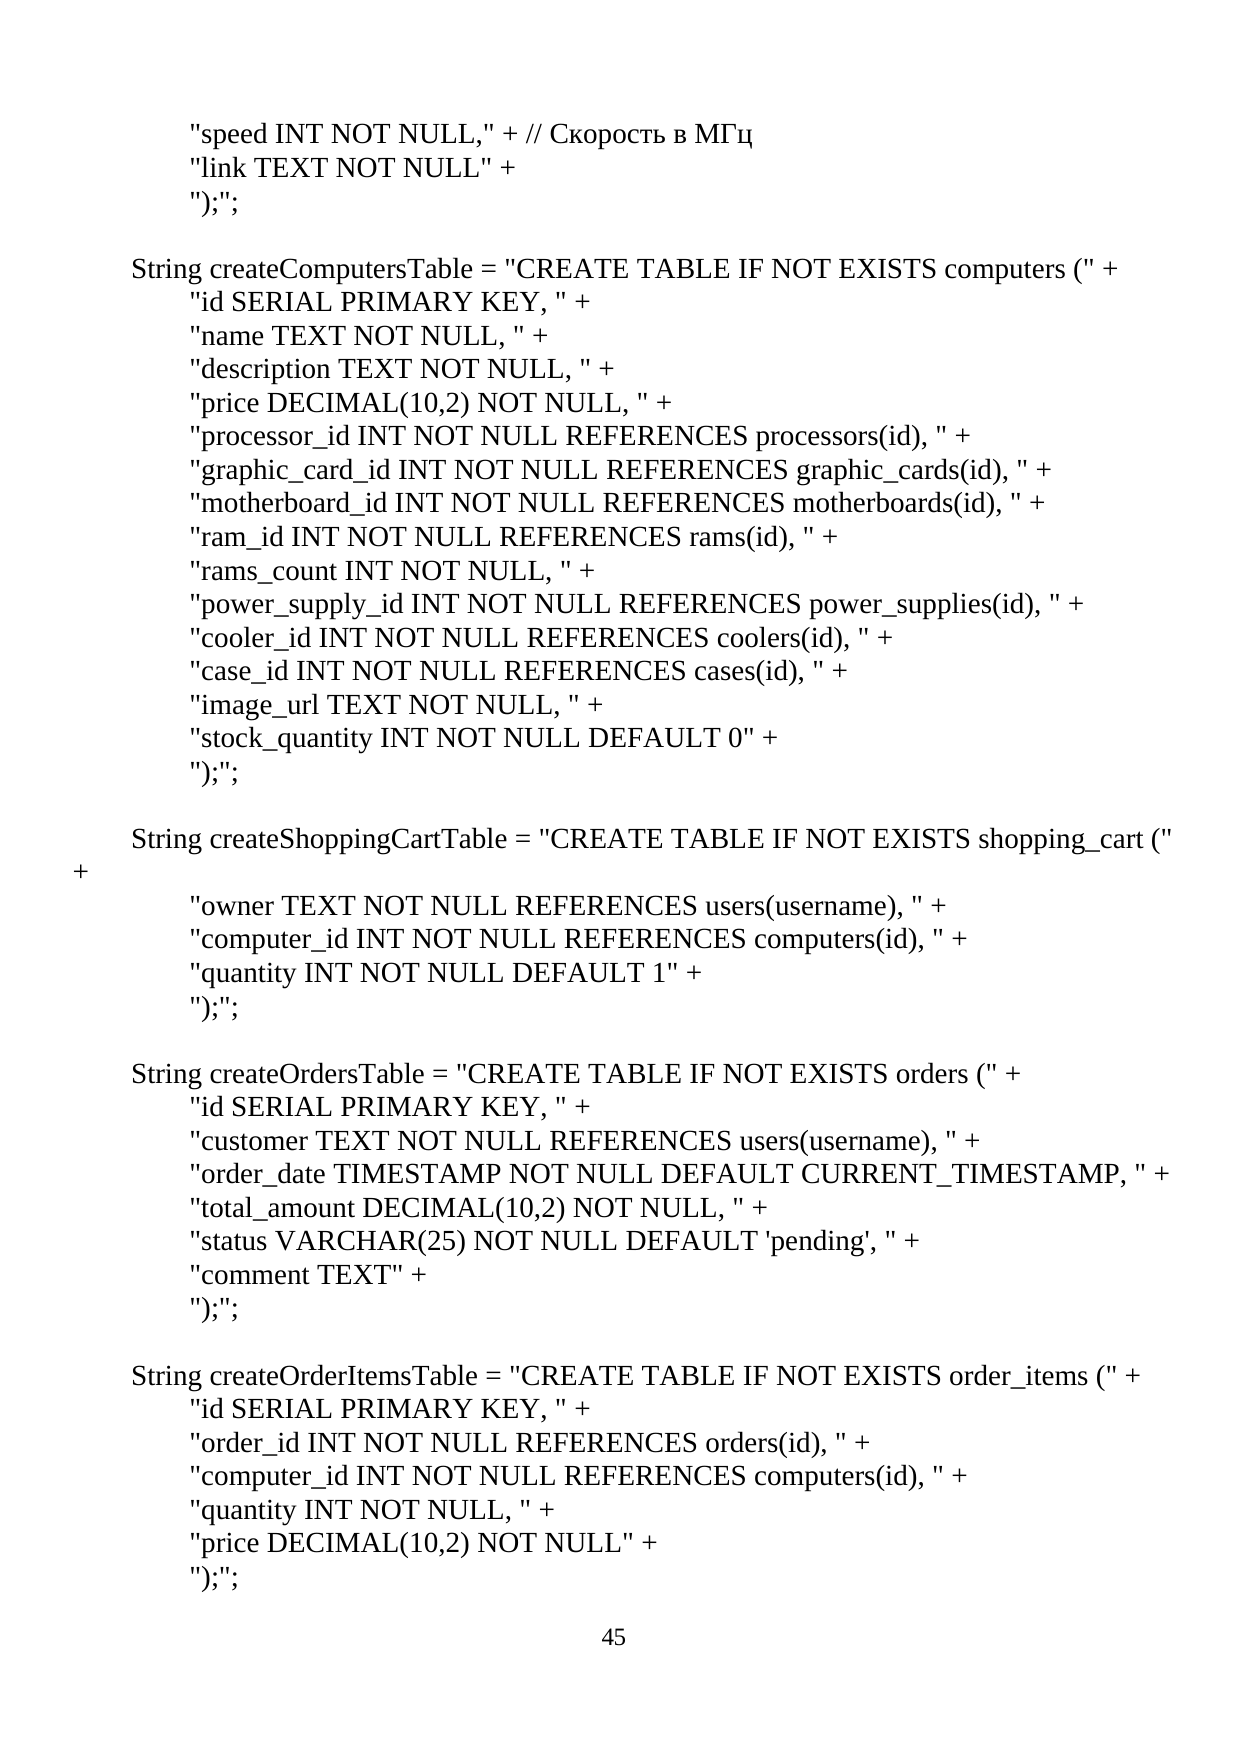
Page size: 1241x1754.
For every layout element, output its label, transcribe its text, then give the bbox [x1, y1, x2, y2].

text "price DECIMAL(10,2) NOT NULL, " + [72, 385, 1192, 418]
text "ram_id INT NOT NULL REFERENCES rams(id), " + [72, 519, 1192, 553]
text ");"; [72, 184, 1192, 217]
text "id SERIAL PRIMARY KEY, " + [72, 1391, 1192, 1425]
text "total_amount DECIMAL(10,2) NOT NULL, " + [72, 1190, 1192, 1223]
text "id SERIAL PRIMARY KEY, " + [72, 284, 1192, 318]
text "price DECIMAL(10,2) NOT NULL" + [72, 1525, 1192, 1559]
text "comment TEXT" + [72, 1257, 1192, 1291]
text String createComputersTable = "CREATE TABLE IF NOT EXISTS computers (" + [72, 251, 1192, 284]
text ");"; [72, 989, 1192, 1022]
text "stock_quantity INT NOT NULL DEFAULT 0" + [72, 720, 1192, 754]
text "order_id INT NOT NULL REFERENCES orders(id), " + [72, 1425, 1192, 1458]
text "quantity INT NOT NULL, " + [72, 1492, 1192, 1525]
text "owner TEXT NOT NULL REFERENCES users(username), " + [72, 888, 1192, 922]
text ");"; [72, 754, 1192, 787]
text "cooler_id INT NOT NULL REFERENCES coolers(id), " + [72, 620, 1192, 653]
text "case_id INT NOT NULL REFERENCES cases(id), " + [72, 653, 1192, 687]
text "rams_count INT NOT NULL, " + [72, 553, 1192, 586]
text "processor_id INT NOT NULL REFERENCES processors(id), " + [72, 418, 1192, 452]
text String createOrdersTable = "CREATE TABLE IF NOT EXISTS orders (" + [72, 1056, 1192, 1089]
text "power_supply_id INT NOT NULL REFERENCES power_supplies(id), " + [72, 586, 1192, 620]
text "quantity INT NOT NULL DEFAULT 1" + [72, 955, 1192, 989]
text "status VARCHAR(25) NOT NULL DEFAULT 'pending', " + [72, 1223, 1192, 1257]
text "graphic_card_id INT NOT NULL REFERENCES graphic_cards(id), " + [72, 452, 1192, 486]
text "description TEXT NOT NULL, " + [72, 351, 1192, 385]
text "computer_id INT NOT NULL REFERENCES computers(id), " + [72, 1458, 1192, 1492]
text "link TEXT NOT NULL" + [72, 150, 1192, 184]
text "motherboard_id INT NOT NULL REFERENCES motherboards(id), " + [72, 486, 1192, 519]
text ");"; [72, 1559, 1192, 1592]
text String createOrderItemsTable = "CREATE TABLE IF NOT EXISTS order_items (" + [72, 1358, 1192, 1391]
text String createShoppingCartTable = "CREATE TABLE IF NOT EXISTS shopping_cart (" + [72, 821, 1192, 888]
text "speed INT NOT NULL," + // Скорость в МГц [72, 117, 1192, 150]
text ");"; [72, 1291, 1192, 1324]
text "id SERIAL PRIMARY KEY, " + [72, 1089, 1192, 1123]
text "computer_id INT NOT NULL REFERENCES computers(id), " + [72, 922, 1192, 955]
text "customer TEXT NOT NULL REFERENCES users(username), " + [72, 1123, 1192, 1156]
text "image_url TEXT NOT NULL, " + [72, 687, 1192, 720]
text "name TEXT NOT NULL, " + [72, 318, 1192, 351]
text "order_date TIMESTAMP NOT NULL DEFAULT CURRENT_TIMESTAMP, " + [72, 1156, 1192, 1190]
